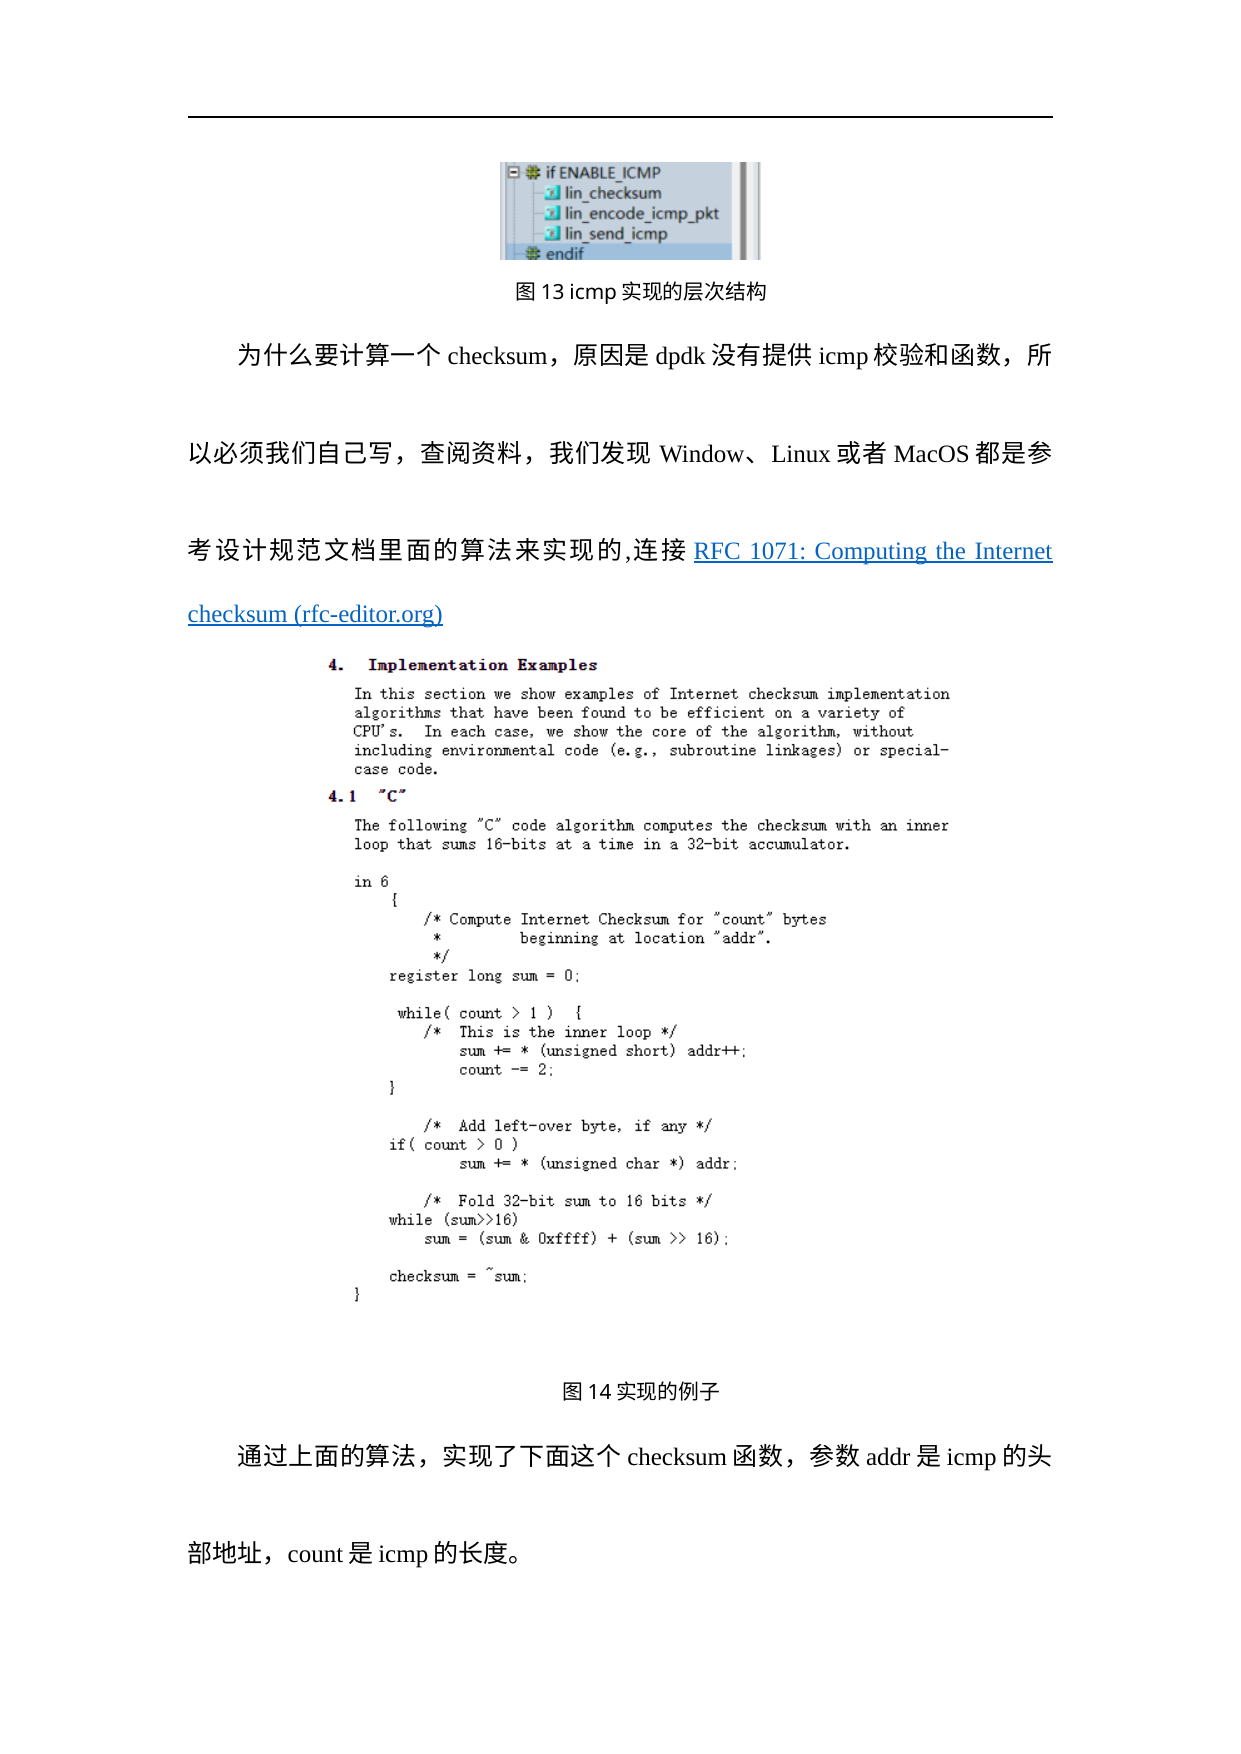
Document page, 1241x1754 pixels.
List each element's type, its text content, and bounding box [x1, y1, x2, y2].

picture [500, 162, 762, 260]
picture [299, 644, 991, 1334]
text 图 14 实现的例子 [187, 1374, 1053, 1406]
text 通过上面的算法，实现了下面这个checksum函数，参数addr是icmp的头部地址，count是icmp的长度。 [187, 1422, 1053, 1584]
text 为什么要计算一个checksum，原因是dpdk没有提供icmp校验和函数，所以必须我们自己写，查阅资料，我们发现Window、Linux或者MacOS都是参考设计规范文档里面的算法来实现的,连接RFC 1071: Computing the Internet checksum (rfc-editor.org) [187, 321, 1053, 630]
text 图 13 icmp实现的层次结构 [187, 274, 1053, 306]
